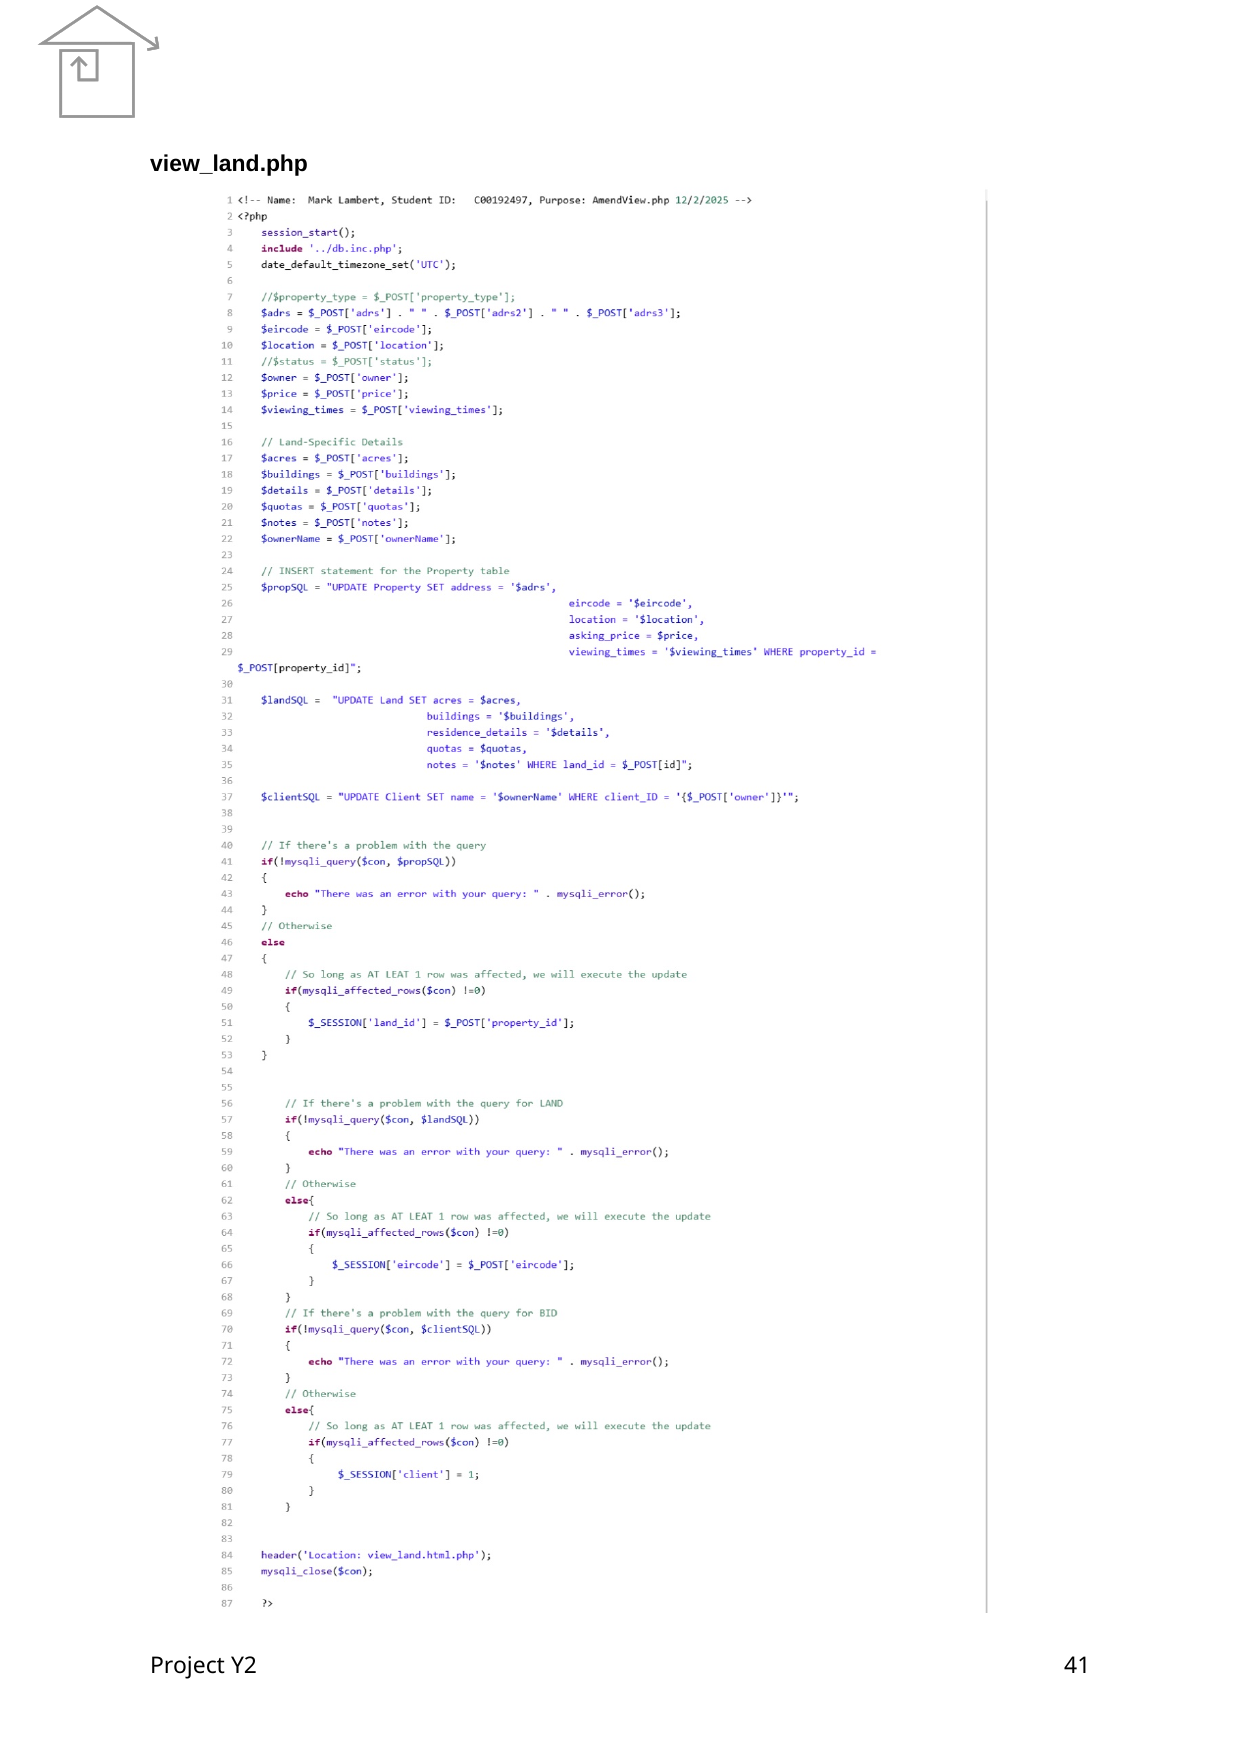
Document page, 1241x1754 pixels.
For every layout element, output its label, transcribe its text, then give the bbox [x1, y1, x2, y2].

text view_land.php [150, 150, 1090, 176]
picture [31, 0, 160, 122]
picture [172, 185, 1025, 1613]
